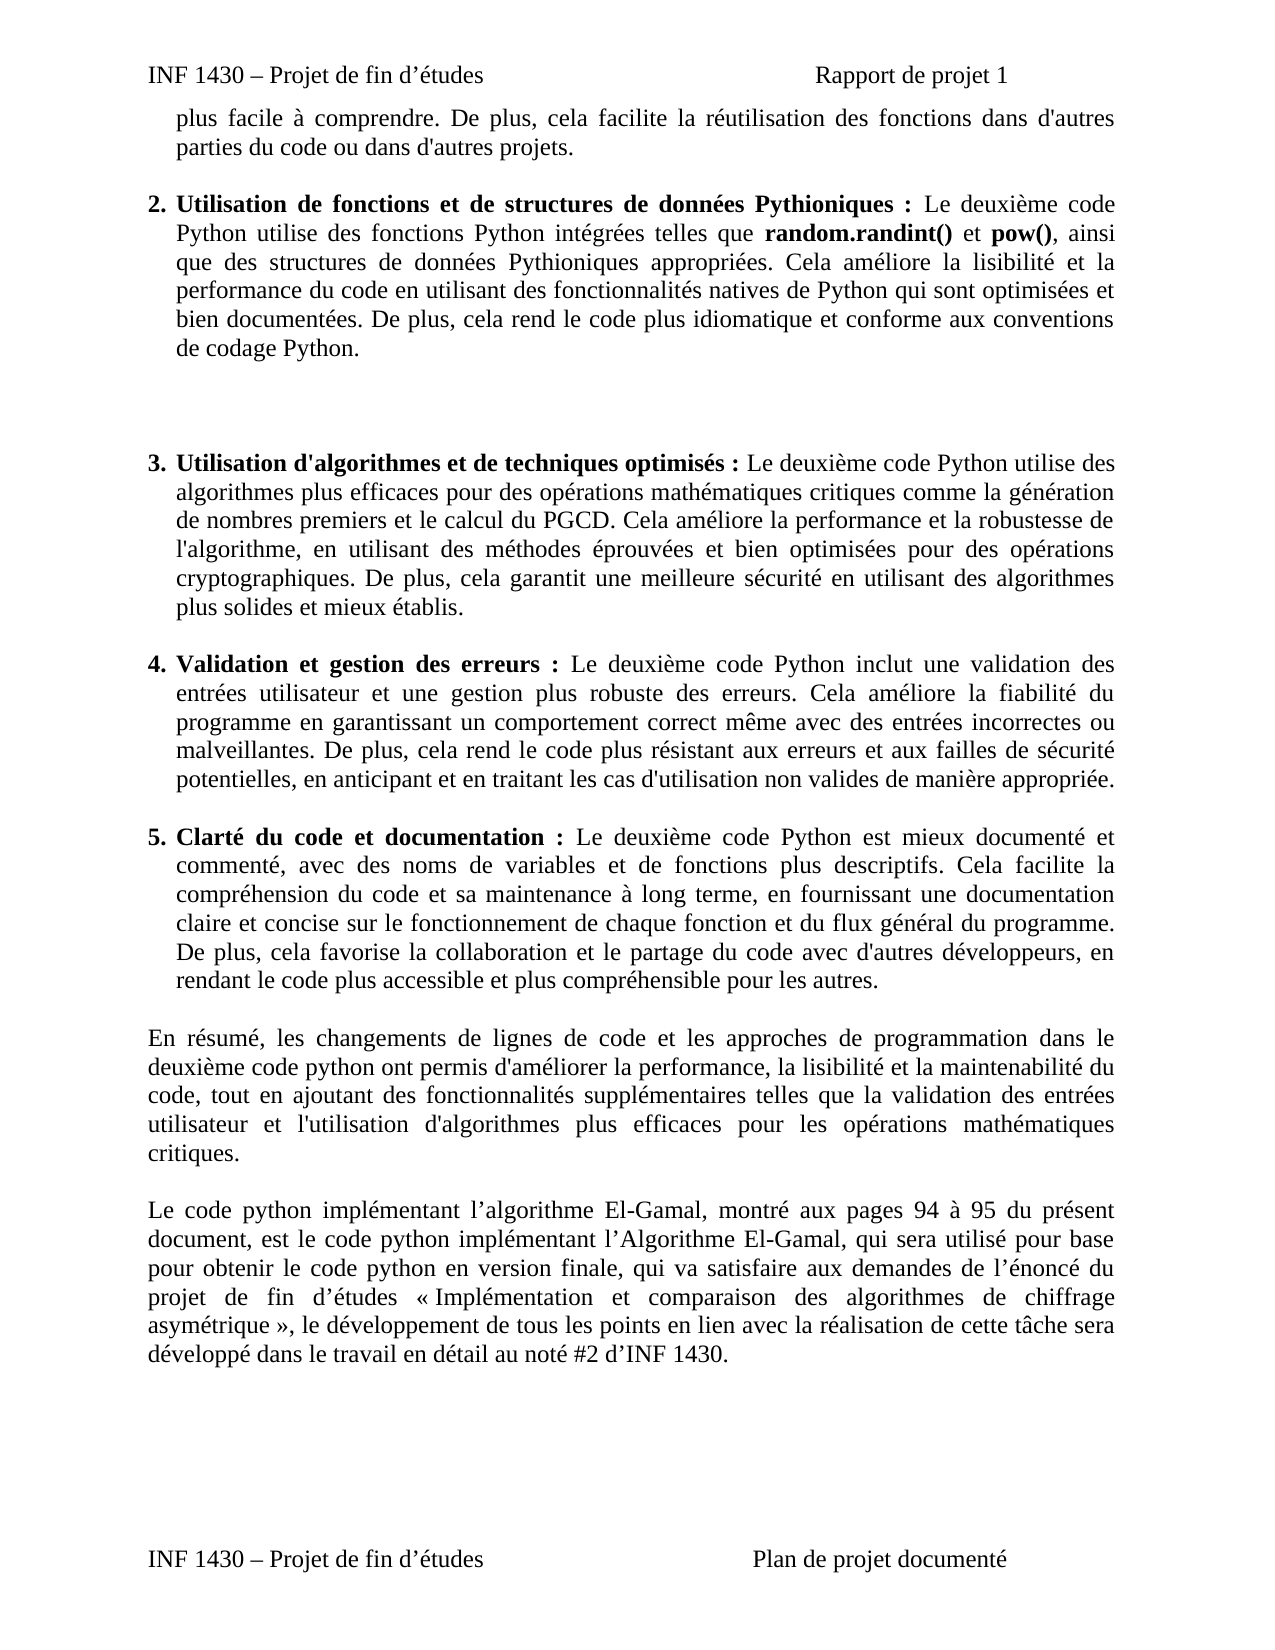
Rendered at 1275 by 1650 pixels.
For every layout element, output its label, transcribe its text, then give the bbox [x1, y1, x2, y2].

list Validation et gestion des erreurs : Le deuxième code Python inclut une validation des entrées utilisateur et une gestion plus robuste des erreurs. Cela améliore la fiabilité du programme en garantissant un comportement correct même avec des entrées incorrectes ou malveillantes. De plus, cela rend le code plus résistant aux erreurs et aux failles de sécurité potentielles, en anticipant et en traitant les cas d'utilisation non valides de manière appropriée. [148, 649, 1116, 793]
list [148, 103, 1116, 161]
list Utilisation d'algorithmes et de techniques optimisés : Le deuxième code Python utilise des algorithmes plus efficaces pour des opérations mathématiques critiques comme la génération de nombres premiers et le calcul du PGCD. Cela améliore la performance et la robustesse de l'algorithme, en utilisant des méthodes éprouvées et bien optimisées pour des opérations cryptographiques. De plus, cela garantit une meilleure sécurité en utilisant des algorithmes plus solides et mieux établis. [148, 448, 1116, 621]
list Utilisation de fonctions et de structures de données Pythioniques : Le deuxième code Python utilise des fonctions Python intégrées telles que random.randint() et pow(), ainsi que des structures de données Pythioniques appropriées. Cela améliore la lisibilité et la performance du code en utilisant des fonctionnalités natives de Python qui sont optimisées et bien documentées. De plus, cela rend le code plus idiomatique et conforme aux conventions de codage Python. [148, 189, 1116, 362]
text Le code python implémentant l’algorithme El-Gamal, montré aux pages 94 à 95 du présent document, est le code python implémentant l’Algorithme El-Gamal, qui sera utilisé pour base pour obtenir le code python en version finale, qui va satisfaire aux demandes de l’énoncé du projet de fin d’études « Implémentation et comparaison des algorithmes de chiffrage asymétrique », le développement de tous les points en lien avec la réalisation de cette tâche sera développé dans le travail en détail au noté #2 d’INF 1430. [148, 1196, 1116, 1368]
list Clarté du code et documentation : Le deuxième code Python est mieux documenté et commenté, avec des noms de variables et de fonctions plus descriptifs. Cela facilite la compréhension du code et sa maintenance à long terme, en fournissant une documentation claire et concise sur le fonctionnement de chaque fonction et du flux général du programme. De plus, cela favorise la collaboration et le partage du code avec d'autres développeurs, en rendant le code plus accessible et plus compréhensible pour les autres. [148, 822, 1116, 994]
text En résumé, les changements de lignes de code et les approches de programmation dans le deuxième code python ont permis d'améliorer la performance, la lisibilité et la maintenabilité du code, tout en ajoutant des fonctionnalités supplémentaires telles que la validation des entrées utilisateur et l'utilisation d'algorithmes plus efficaces pour les opérations mathématiques critiques. [148, 1023, 1116, 1167]
